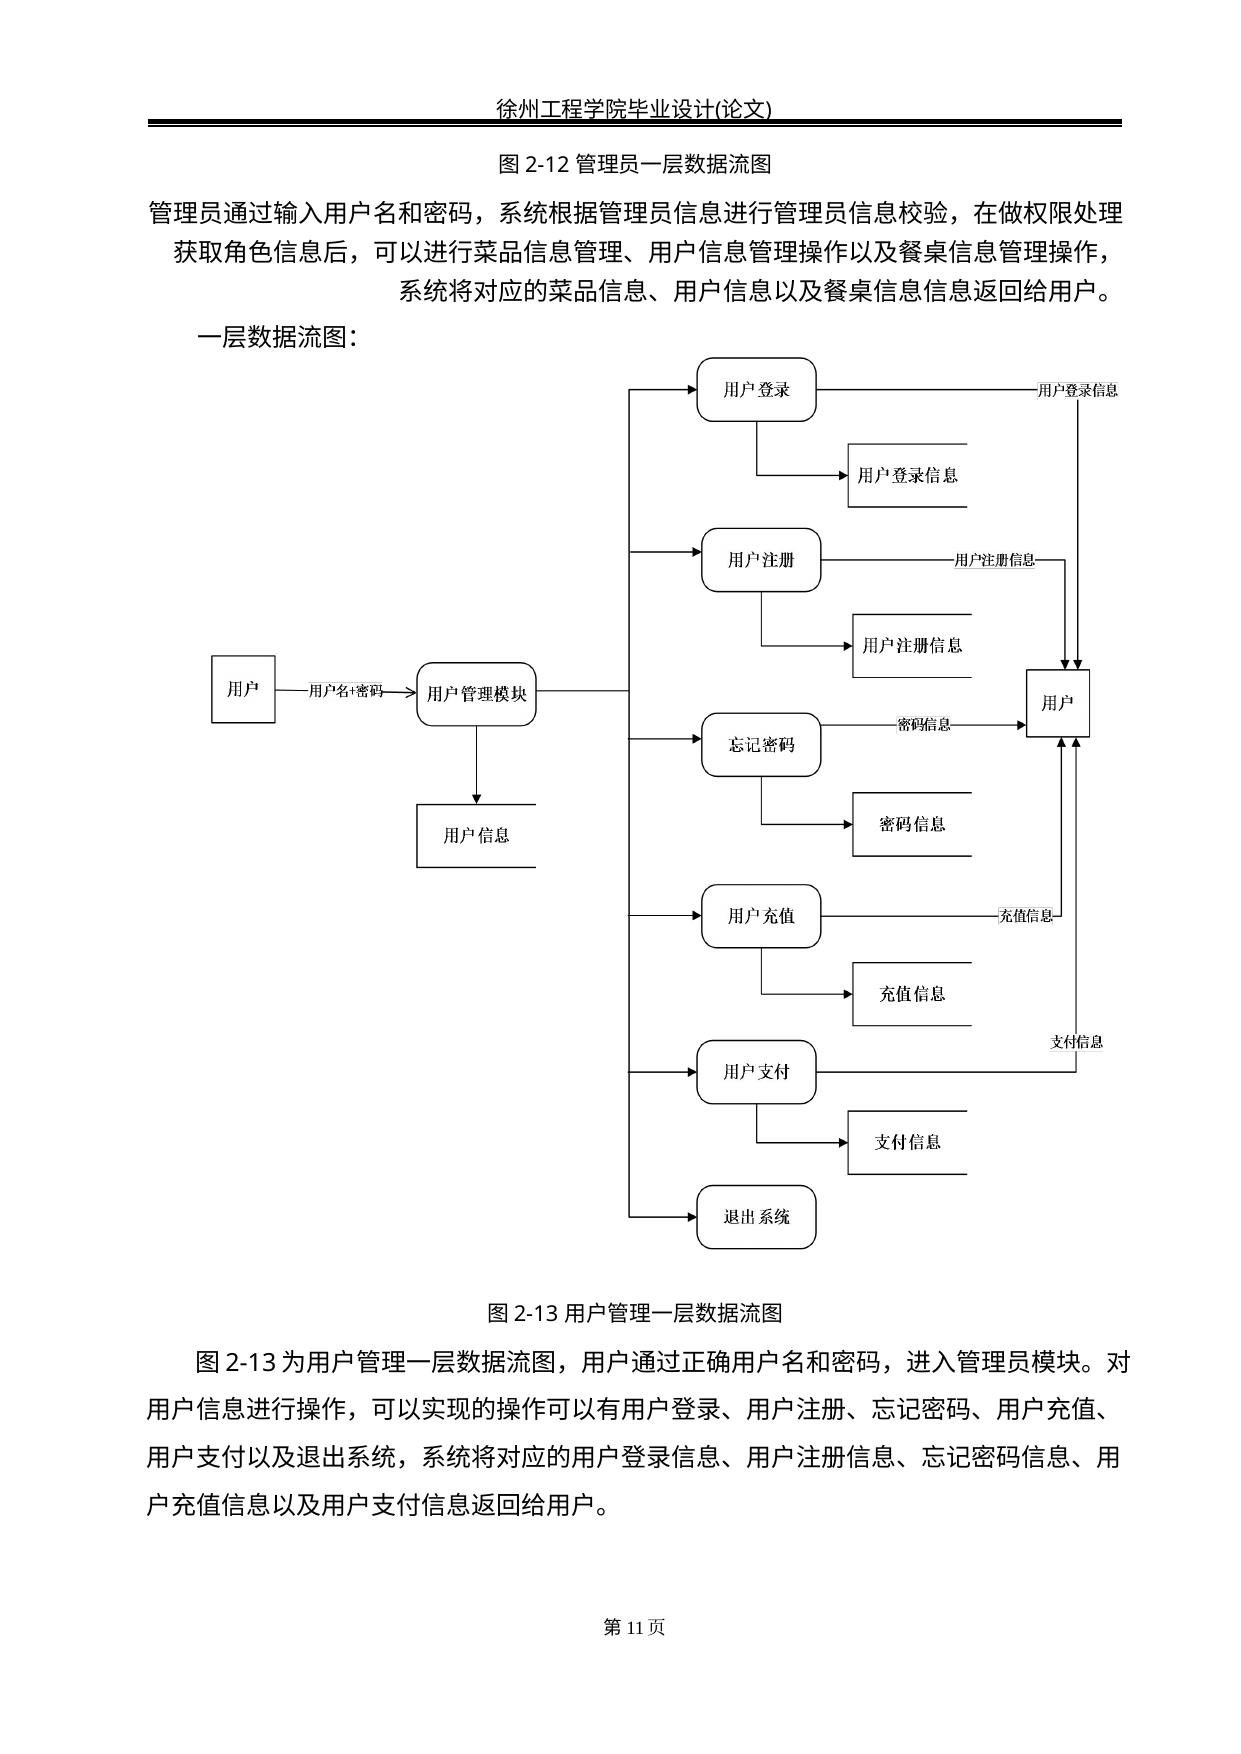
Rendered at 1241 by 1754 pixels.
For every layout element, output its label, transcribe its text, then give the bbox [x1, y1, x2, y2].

text 一层数据流图： [198, 317, 1136, 354]
text 图 2-13 用户管理一层数据流图 [188, 1296, 1082, 1328]
text 管理员通过输入用户名和密码，系统根据管理员信息进行管理员信息校验，在做权限处理，获取角色信息后，可以进行菜品信息管理、用户信息管理操作以及餐桌信息管理操作，系统将对应的菜品信息、用户信息以及餐桌信息信息返回给用户。 [148, 193, 1123, 308]
text 图 2-12 管理员一层数据流图 [188, 147, 1082, 179]
text 图2-13为用户管理一层数据流图，用户通过正确用户名和密码，进入管理员模块。对用户信息进行操作，可以实现的操作可以有用户登录、用户注册、忘记密码、用户充值、用户支付以及退出系统，系统将对应的用户登录信息、用户注册信息、忘记密码信息、用户充值信息以及用户支付信息返回给用户。 [146, 1342, 1136, 1522]
picture [210, 357, 1129, 1250]
